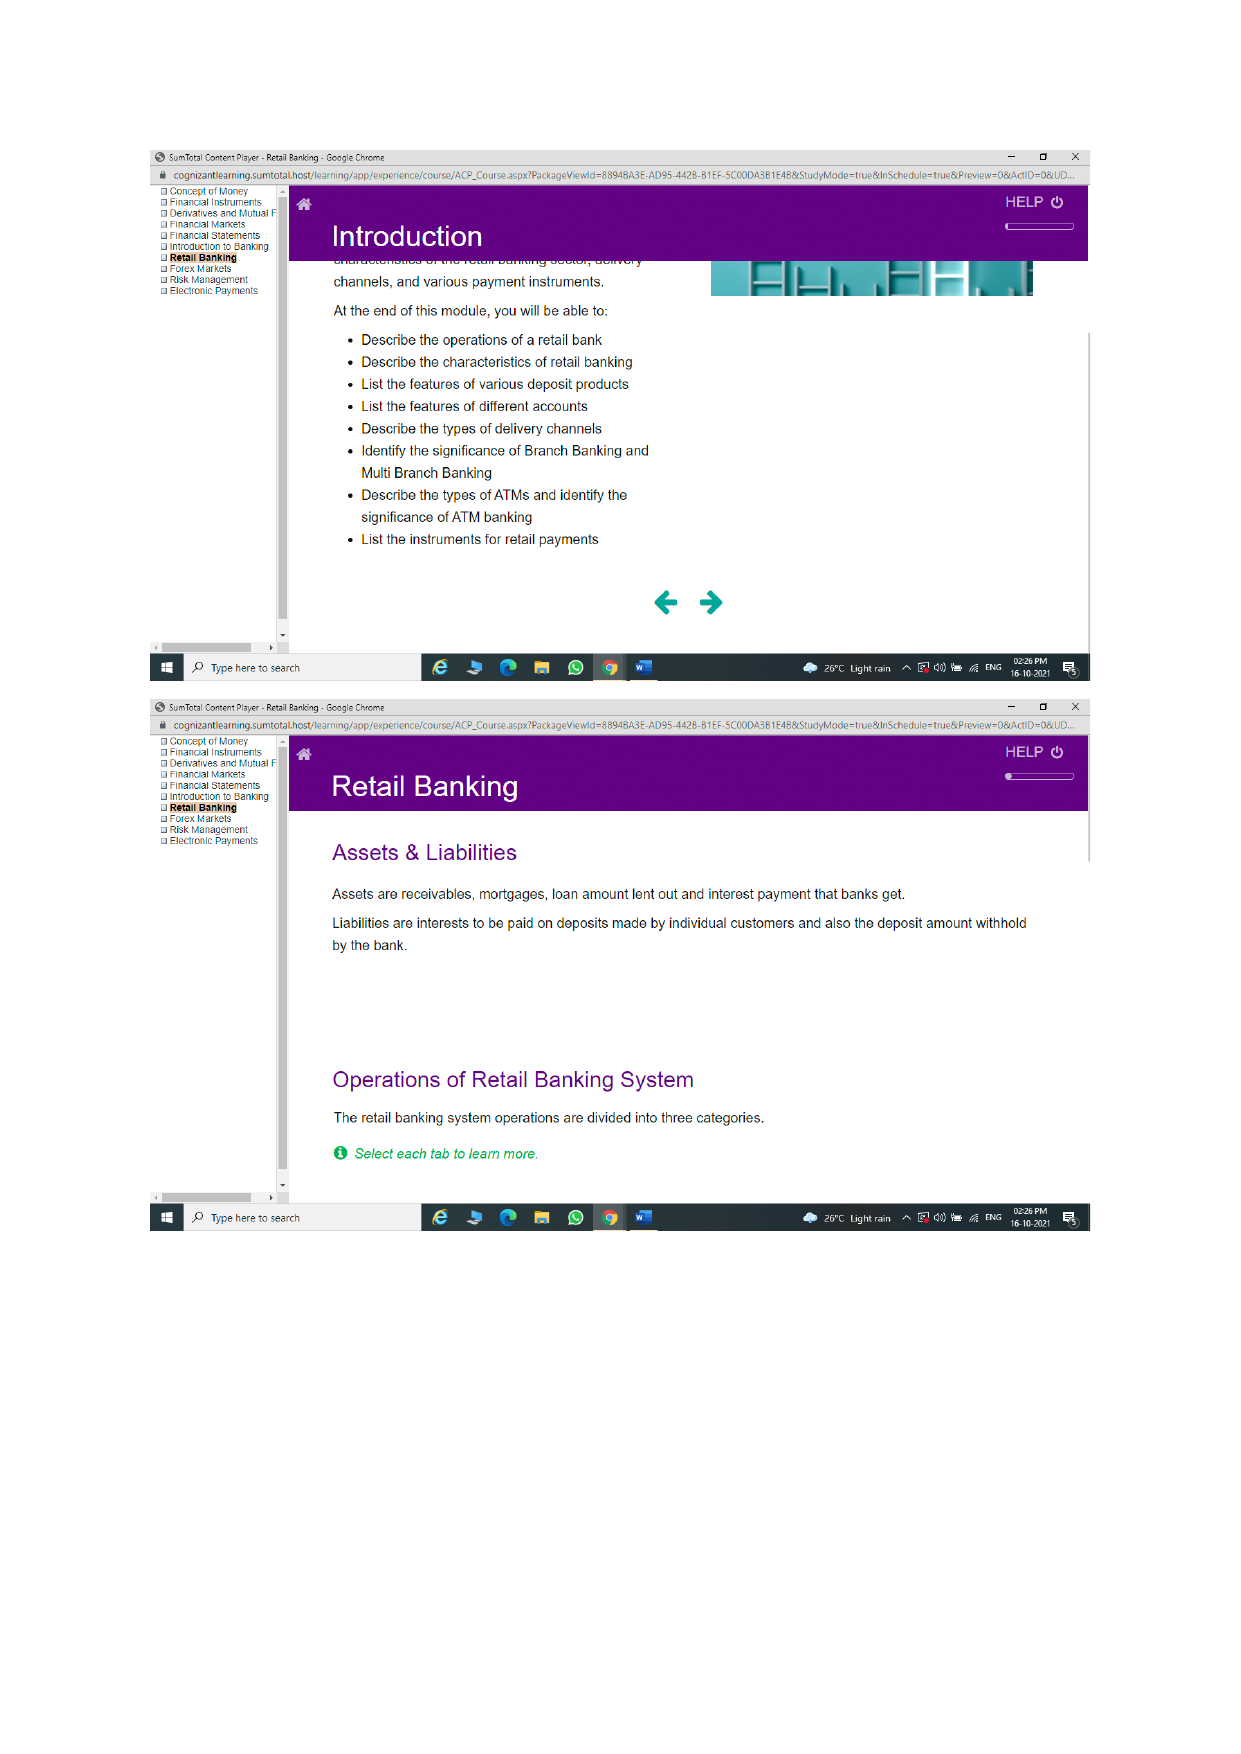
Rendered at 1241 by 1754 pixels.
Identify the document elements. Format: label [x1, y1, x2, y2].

picture [150, 699, 1091, 1231]
picture [150, 150, 1091, 681]
